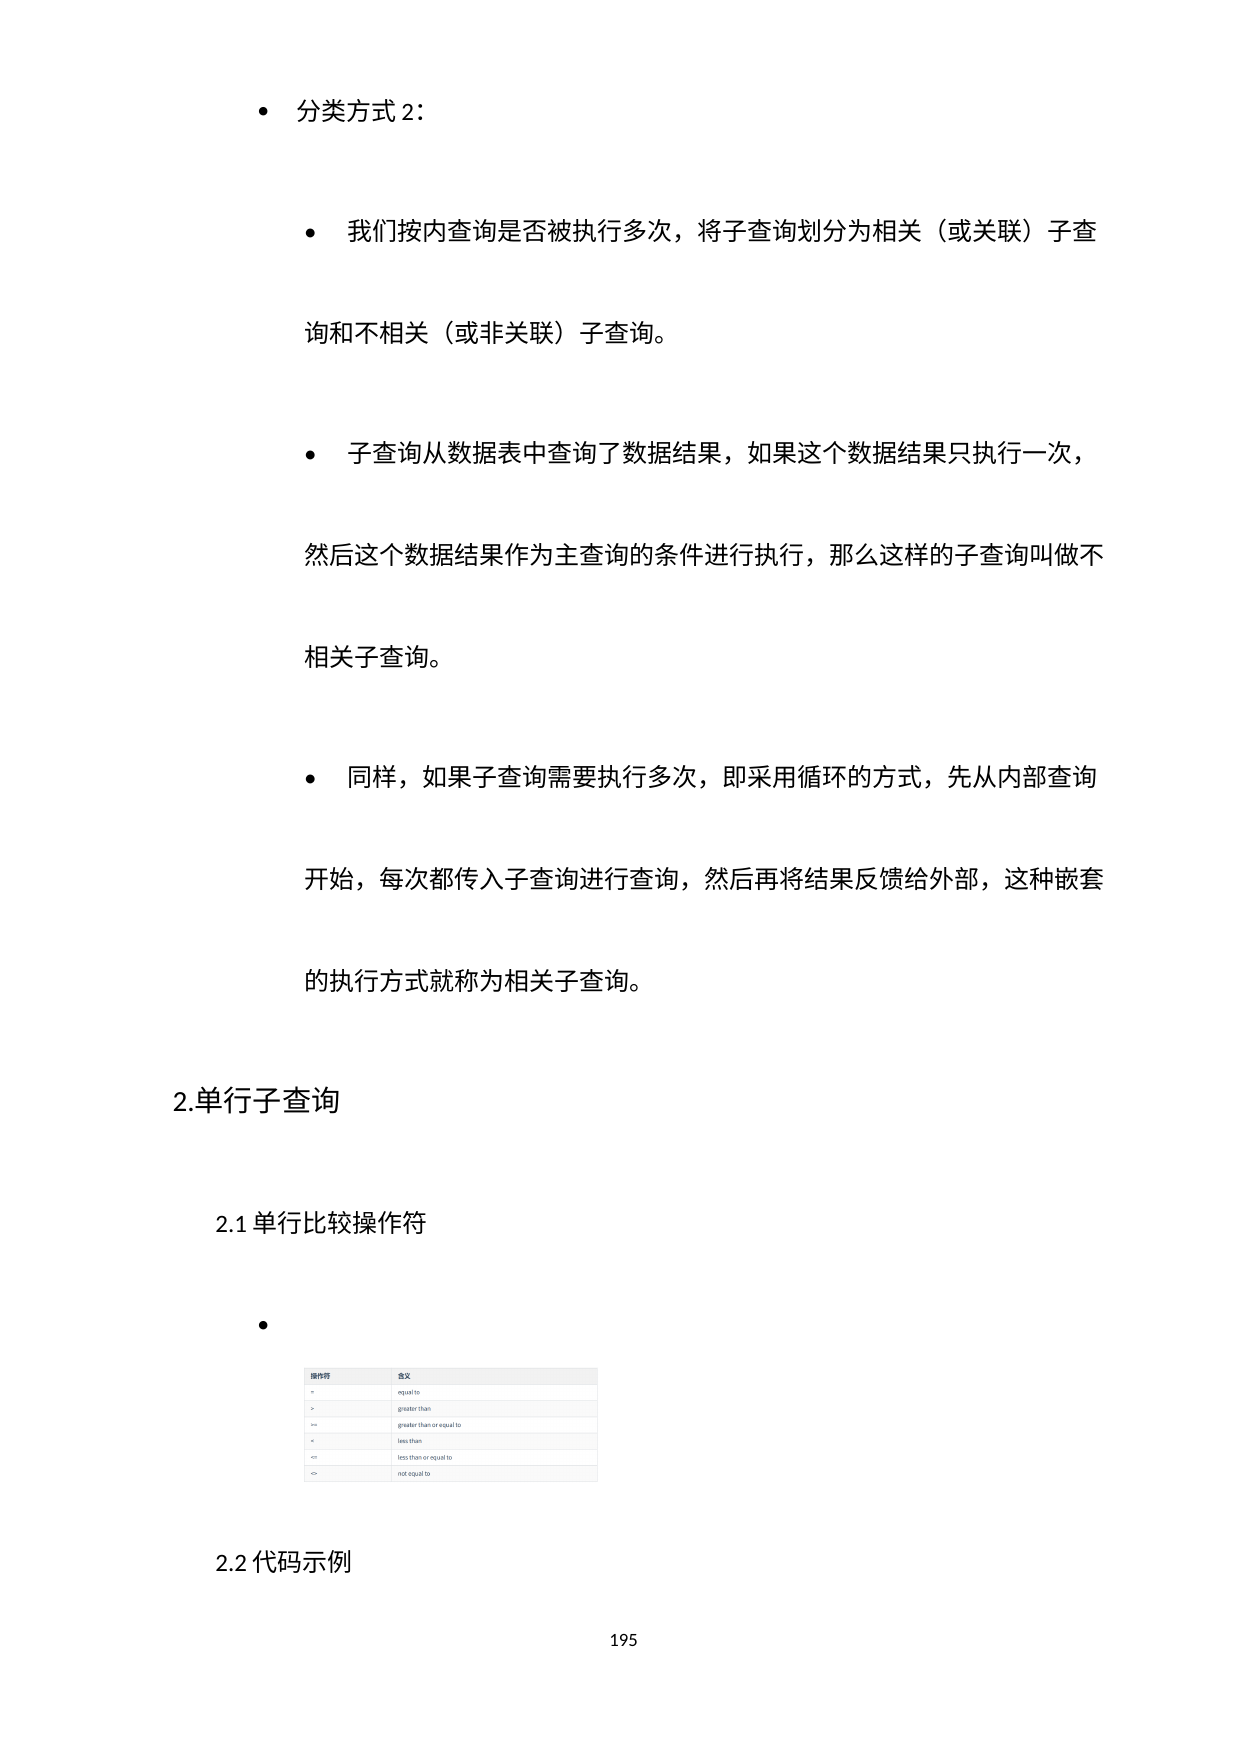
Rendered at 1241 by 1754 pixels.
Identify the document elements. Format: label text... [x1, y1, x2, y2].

text • 子查询从数据表中查询了数据结果，如果这个数据结果只执行一次，然后这个数据结果作为主查询的条件进行执行，那么这样的子查询叫做不相关子查询。 [304, 418, 1118, 689]
text • 同样，如果子查询需要执行多次，即采用循环的方式，先从内部查询开始，每次都传入子查询进行查询，然后再将结果反馈给外部，这种嵌套的执行方式就称为相关子查询。 [304, 741, 1118, 1013]
subtitle 2.1单行比较操作符 [215, 1188, 1118, 1256]
text • 我们按内查询是否被执行多次，将子查询划分为相关（或关联）子查询和不相关（或非关联）子查询。 [304, 196, 1118, 366]
subtitle 2.单行子查询 [172, 1065, 1118, 1133]
picture [303, 1367, 599, 1483]
subtitle 2.2代码示例 [215, 1527, 1118, 1595]
list 分类方式2： [259, 76, 1118, 144]
